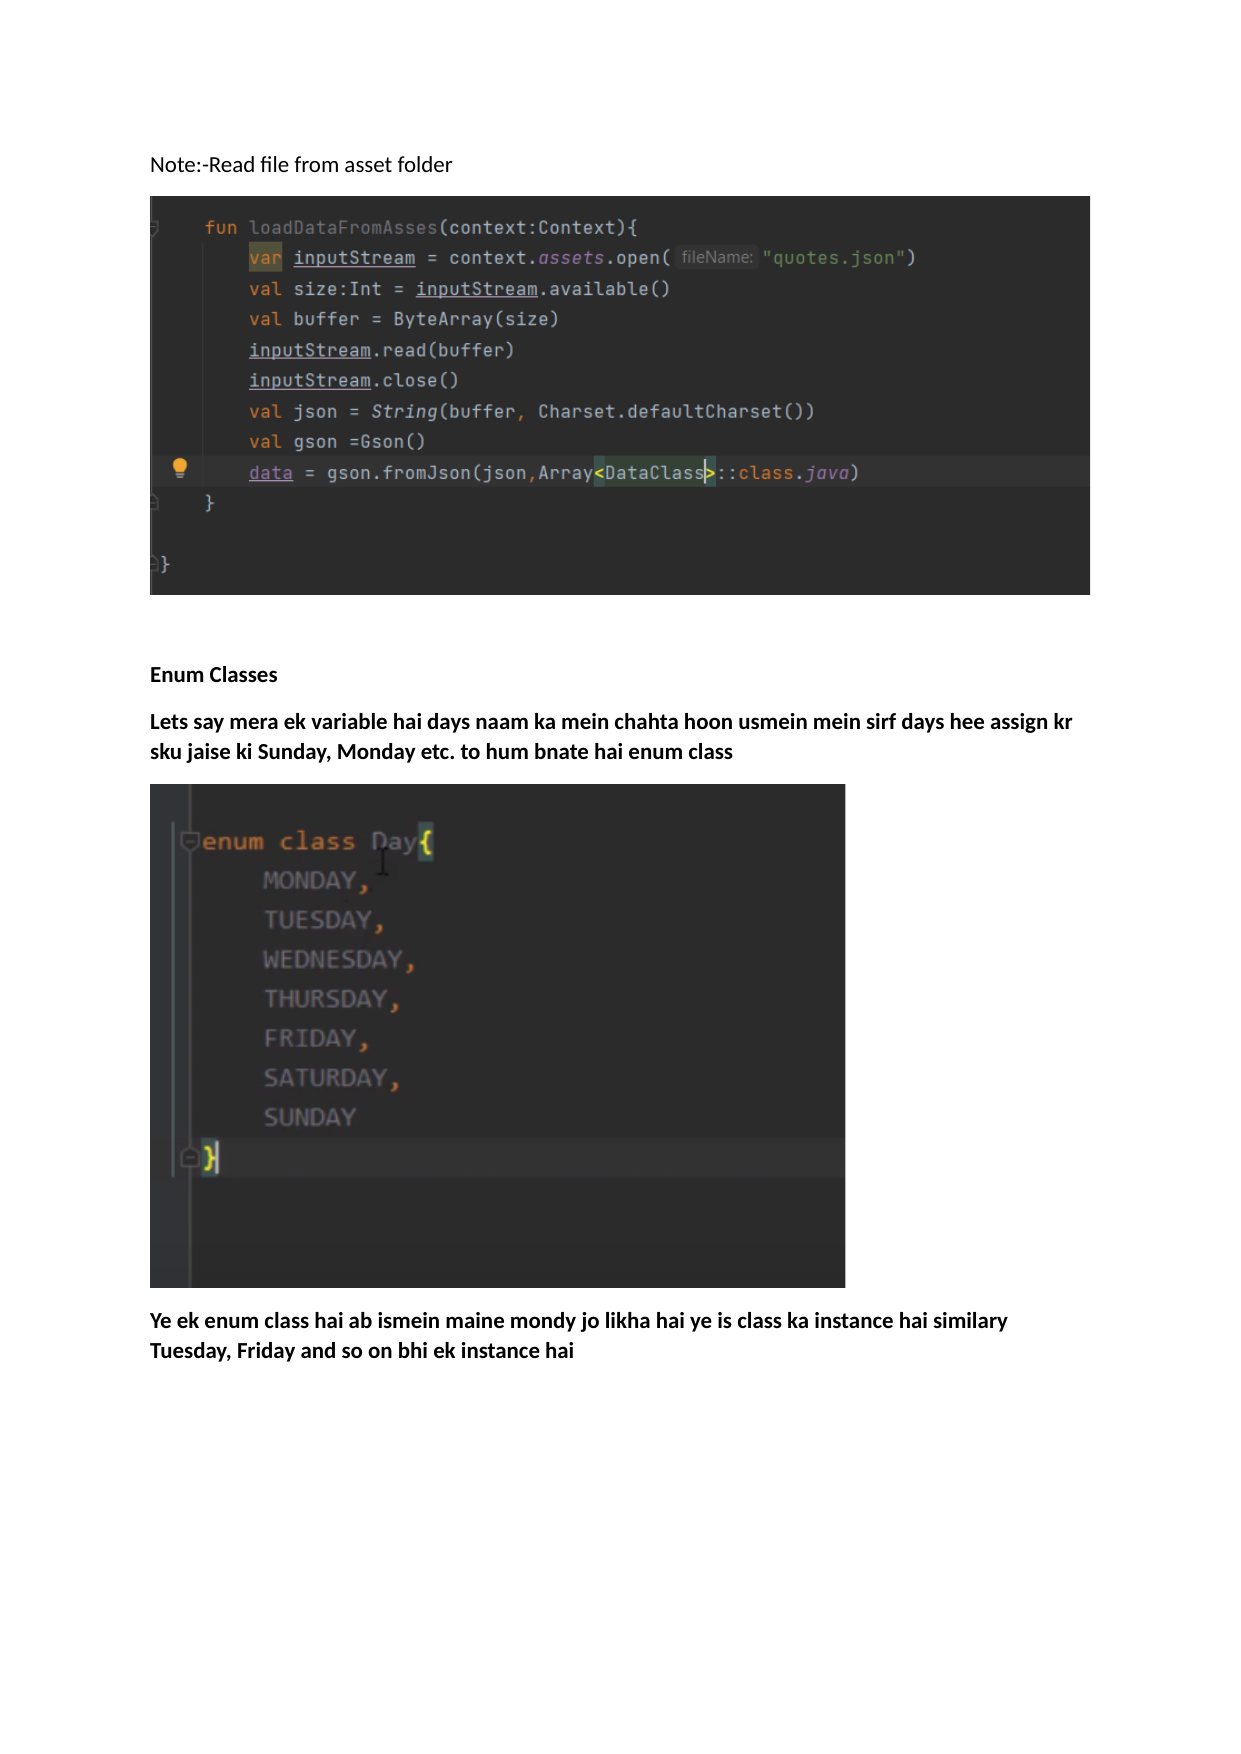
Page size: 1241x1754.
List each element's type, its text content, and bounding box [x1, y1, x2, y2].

picture [150, 784, 846, 1288]
text Note:-Read file from asset folder [150, 150, 1090, 178]
text Ye ek enum class hai ab ismein maine mondy jo likha hai ye is class ka instance hai similary Tuesday, Friday and so on bhi ek instance hai [150, 1306, 1090, 1365]
text Enum Classes [150, 660, 1090, 688]
picture [150, 196, 1091, 595]
text Lets say mera ek variable hai days naam ka mein chahta hoon usmein mein sirf days hee assign kr sku jaise ki Sunday, Monday etc. to hum bnate hai enum class [150, 707, 1090, 766]
